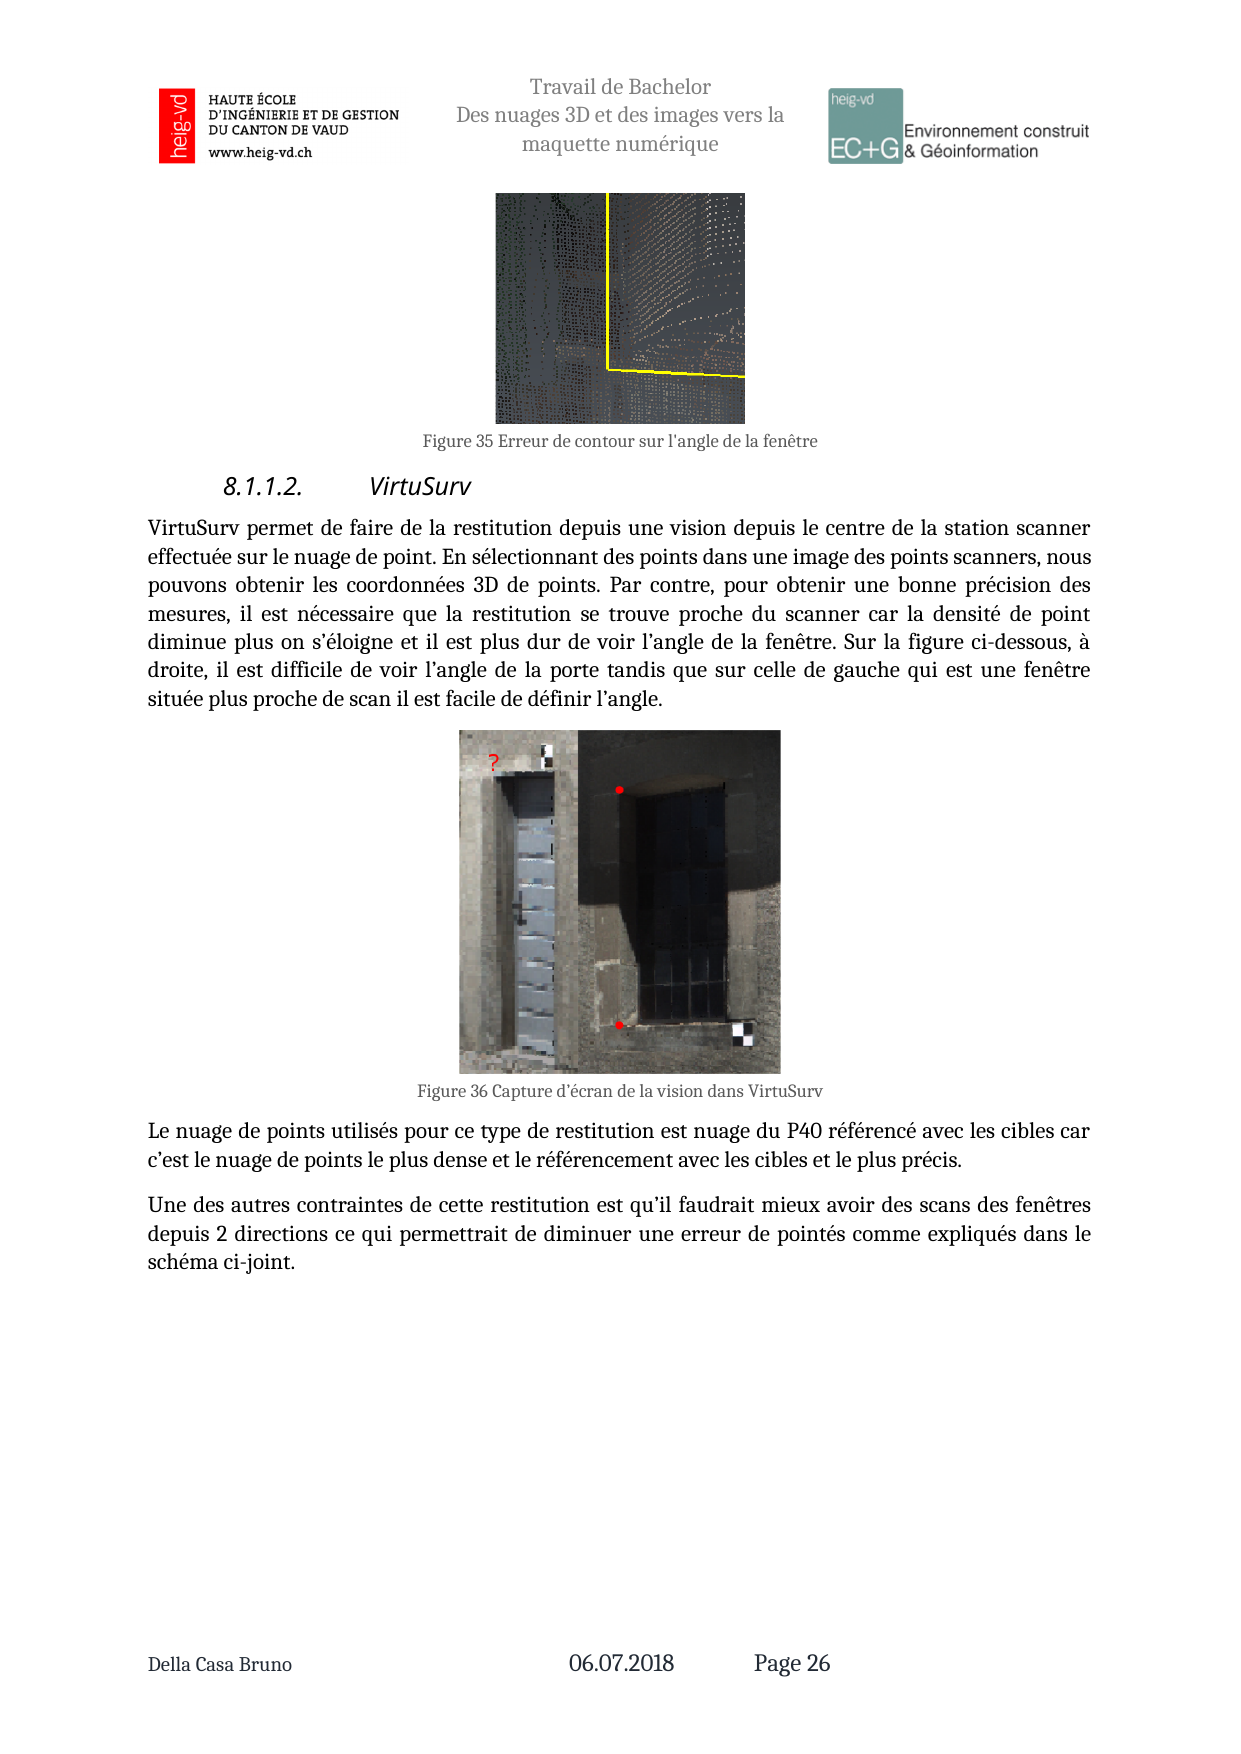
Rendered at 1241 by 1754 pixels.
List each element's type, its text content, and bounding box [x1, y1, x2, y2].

text Figure 35 Erreur de contour sur l'angle de la fenêtre [148, 430, 1093, 452]
picture [459, 730, 781, 1074]
picture [147, 87, 410, 165]
text Figure 36 Capture d’écran de la vision dans VirtuSurv [148, 1080, 1093, 1102]
subtitle VirtuSurv [223, 468, 1093, 503]
text Le nuage de points utilisés pour ce type de restitution est nuage du P40 référencé avec les cibles car c’est le nuage de points le plus dense et le référencement avec les cibles et le plus précis. [148, 1118, 1093, 1173]
picture [495, 193, 745, 424]
picture [827, 87, 1093, 165]
text VirtuSurv permet de faire de la restitution depuis une vision depuis le centre de la station scanner effectuée sur le nuage de point. En sélectionnant des points dans une image des points scanners, nous pouvons obtenir les coordonnées 3D de points. Par contre, pour obtenir une bonne précision des mesures, il est nécessaire que la restitution se trouve proche du scanner car la densité de point diminue plus on s’éloigne et il est plus dur de voir l’angle de la fenêtre. Sur la figure ci-dessous, à droite, il est difficile de voir l’angle de la porte tandis que sur celle de gauche qui est une fenêtre située plus proche de scan il est facile de définir l’angle. [148, 515, 1093, 712]
text Une des autres contraintes de cette restitution est qu’il faudrait mieux avoir des scans des fenêtres depuis 2 directions ce qui permettrait de diminuer une erreur de pointés comme expliqués dans le schéma ci-joint. [148, 1192, 1093, 1275]
